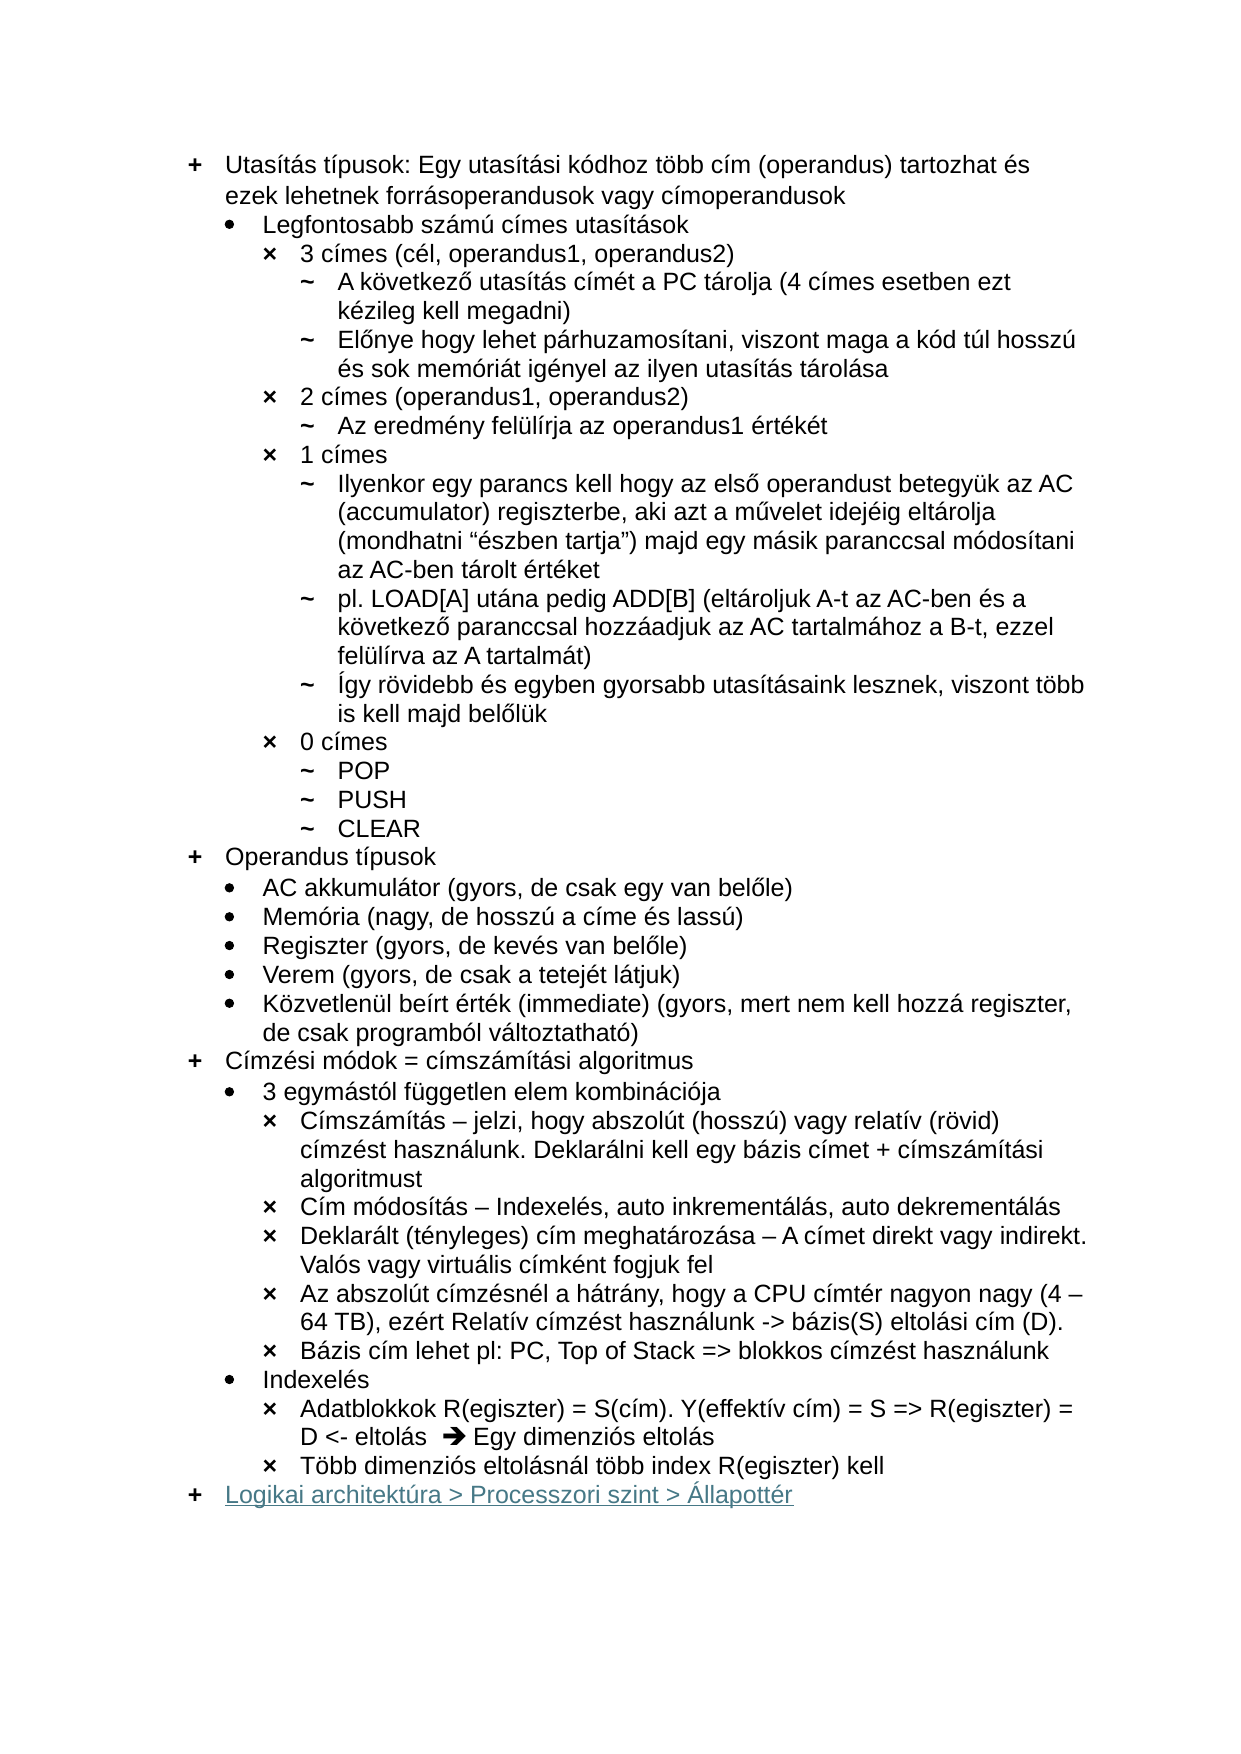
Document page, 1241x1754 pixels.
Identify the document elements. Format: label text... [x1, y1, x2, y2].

list Az abszolút címzésnél a hátrány, hogy a CPU címtér nagyon nagy (4 – 64 TB), ezért Relatív címzést használunk -> bázis(S) eltolási cím (D). [262, 1278, 1090, 1336]
list Közvetlenül beírt érték (immediate) (gyors, mert nem kell hozzá regiszter, de csak programból változtatható) [225, 989, 1090, 1046]
list CLEAR [300, 813, 1090, 842]
list Ilyenkor egy parancs kell hogy az első operandust betegyük az AC (accumulator) regiszterbe, aki azt a művelet idejéig eltárolja (mondhatni “észben tartja”) majd egy másik paranccsal módosítani az AC-ben tárolt értéket [300, 468, 1090, 583]
list Így rövidebb és egyben gyorsabb utasításaink lesznek, viszont több is kell majd belőlük [300, 670, 1090, 727]
list AC akkumulátor (gyors, de csak egy van belőle) [225, 873, 1090, 902]
list 1 címes [262, 440, 1090, 468]
list Több dimenziós eltolásnál több index R(egiszter) kell [262, 1451, 1090, 1480]
list Verem (gyors, de csak a tetejét látjuk) [225, 960, 1090, 989]
list A következő utasítás címét a PC tárolja (4 címes esetben ezt kézileg kell megadni) [300, 267, 1090, 325]
list Utasítás típusok: Egy utasítási kódhoz több cím (operandus) tartozhat és ezek lehetnek forrásoperandusok vagy címoperandusok [187, 150, 1090, 210]
list 0 címes [262, 727, 1090, 756]
list Logikai architektúra > Processzori szint > Állapottér [187, 1480, 1090, 1511]
list Cím módosítás – Indexelés, auto inkrementálás, auto dekrementálás [262, 1192, 1090, 1221]
list Előnye hogy lehet párhuzamosítani, viszont maga a kód túl hosszú és sok memóriát igényel az ilyen utasítás tárolása [300, 325, 1090, 382]
list 3 címes (cél, operandus1, operandus2) [262, 238, 1090, 267]
list Indexelés [225, 1365, 1090, 1394]
list Memória (nagy, de hosszú a címe és lassú) [225, 902, 1090, 931]
list Operandus típusok [187, 842, 1090, 873]
list Adatblokkok R(egiszter) = S(cím). Y(effektív cím) = S => R(egiszter) = D <- eltolás Egy dimenziós eltolás [262, 1394, 1090, 1451]
list Deklarált (tényleges) cím meghatározása – A címet direkt vagy indirekt. Valós vagy virtuális címként fogjuk fel [262, 1221, 1090, 1278]
list Regiszter (gyors, de kevés van belőle) [225, 931, 1090, 960]
list Legfontosabb számú címes utasítások [225, 210, 1090, 238]
list 3 egymástól független elem kombinációja [225, 1077, 1090, 1106]
list Címzési módok = címszámítási algoritmus [187, 1046, 1090, 1077]
list Bázis cím lehet pl: PC, Top of Stack => blokkos címzést használunk [262, 1336, 1090, 1365]
list Címszámítás – jelzi, hogy abszolút (hosszú) vagy relatív (rövid) címzést használunk. Deklarálni kell egy bázis címet + címszámítási algoritmust [262, 1106, 1090, 1192]
list Az eredmény felülírja az operandus1 értékét [300, 411, 1090, 440]
list 2 címes (operandus1, operandus2) [262, 382, 1090, 411]
list PUSH [300, 785, 1090, 813]
list POP [300, 756, 1090, 785]
list pl. LOAD[A] utána pedig ADD[B] (eltároljuk A-t az AC-ben és a következő paranccsal hozzáadjuk az AC tartalmához a B-t, ezzel felülírva az A tartalmát) [300, 583, 1090, 670]
